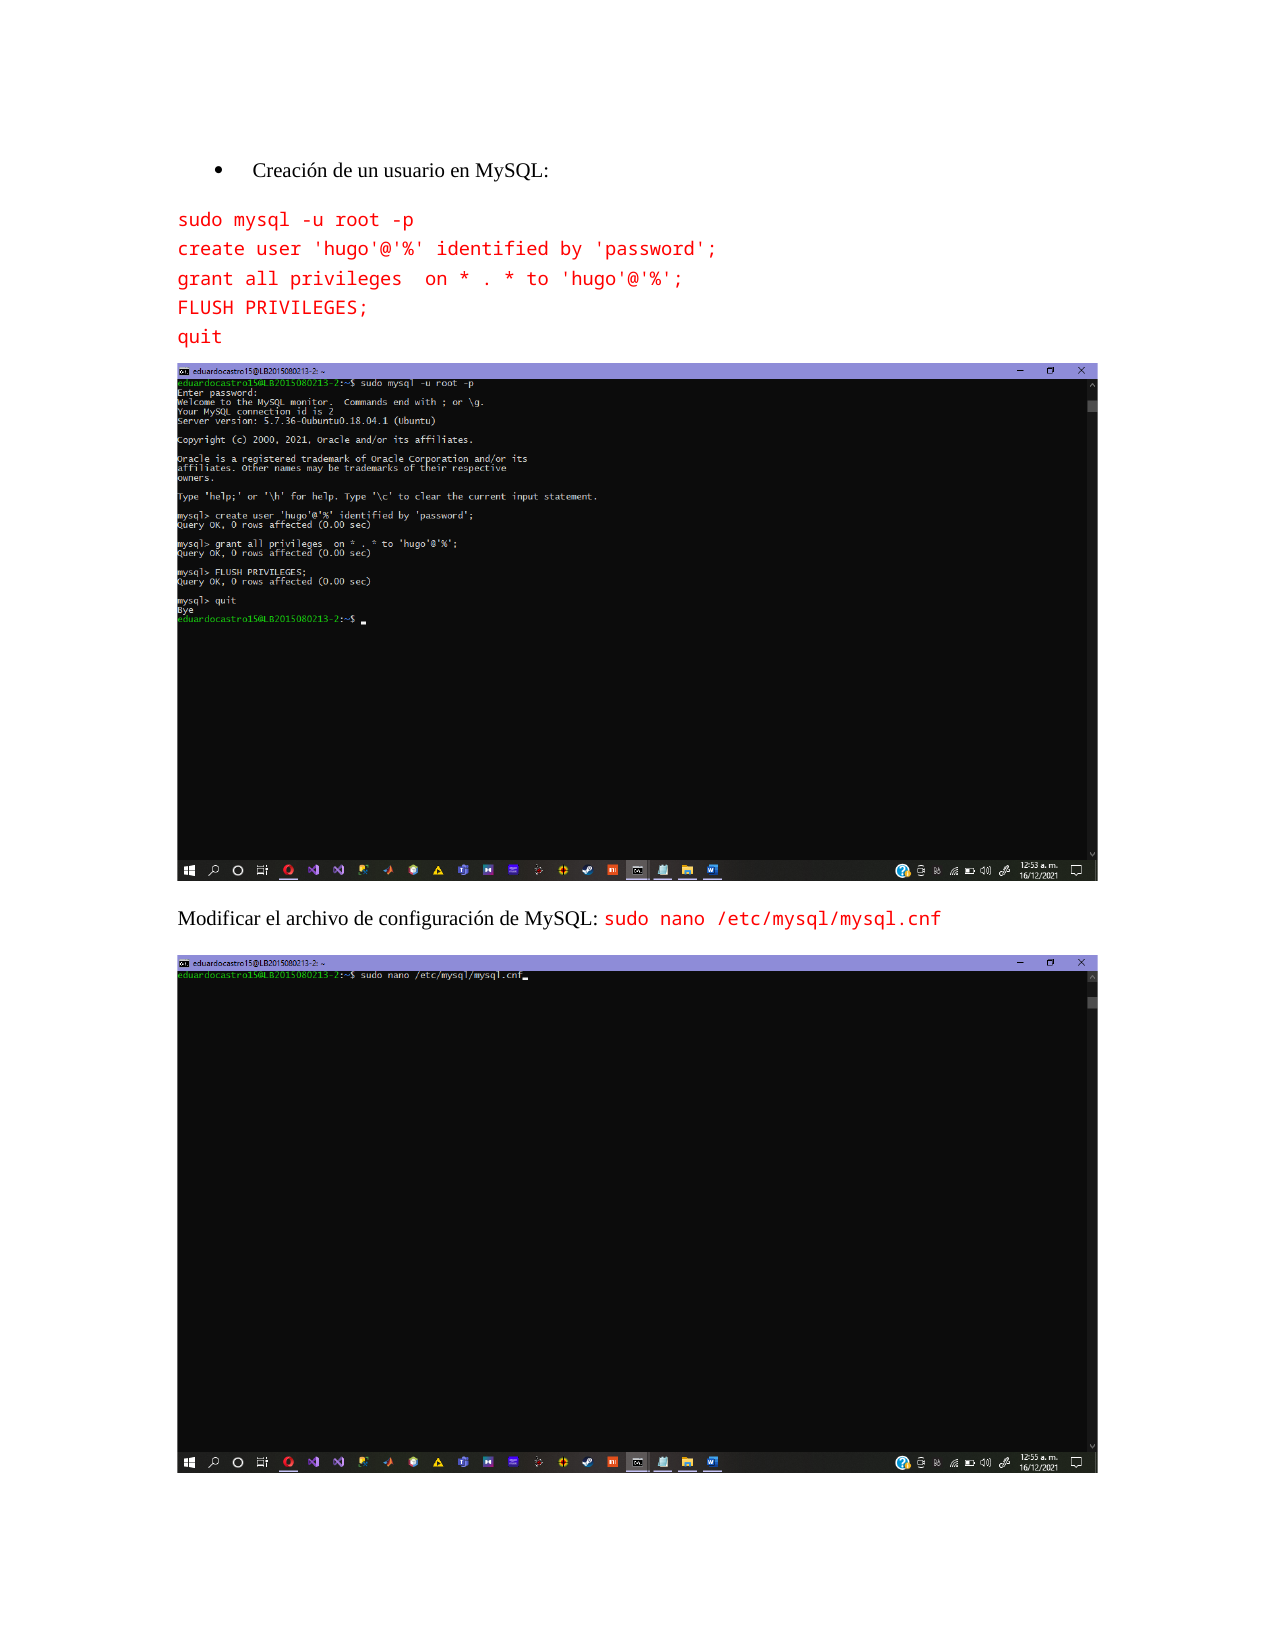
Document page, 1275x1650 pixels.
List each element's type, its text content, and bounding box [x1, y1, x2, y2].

text grant all privileges on * . * to 'hugo'@'%'; [177, 265, 1098, 291]
picture [177, 363, 1098, 881]
text Modificar el archivo de configuración de MySQL: sudo nano /etc/mysql/mysql.cnf [177, 905, 1098, 931]
list Creación de un usuario en MySQL: [215, 158, 1098, 182]
text quit [177, 323, 1098, 349]
text FLUSH PRIVILEGES; [177, 294, 1098, 320]
text create user 'hugo'@'%' identified by 'password'; [177, 236, 1098, 261]
picture [177, 955, 1098, 1473]
text sudo mysql -u root -p [177, 206, 1098, 232]
